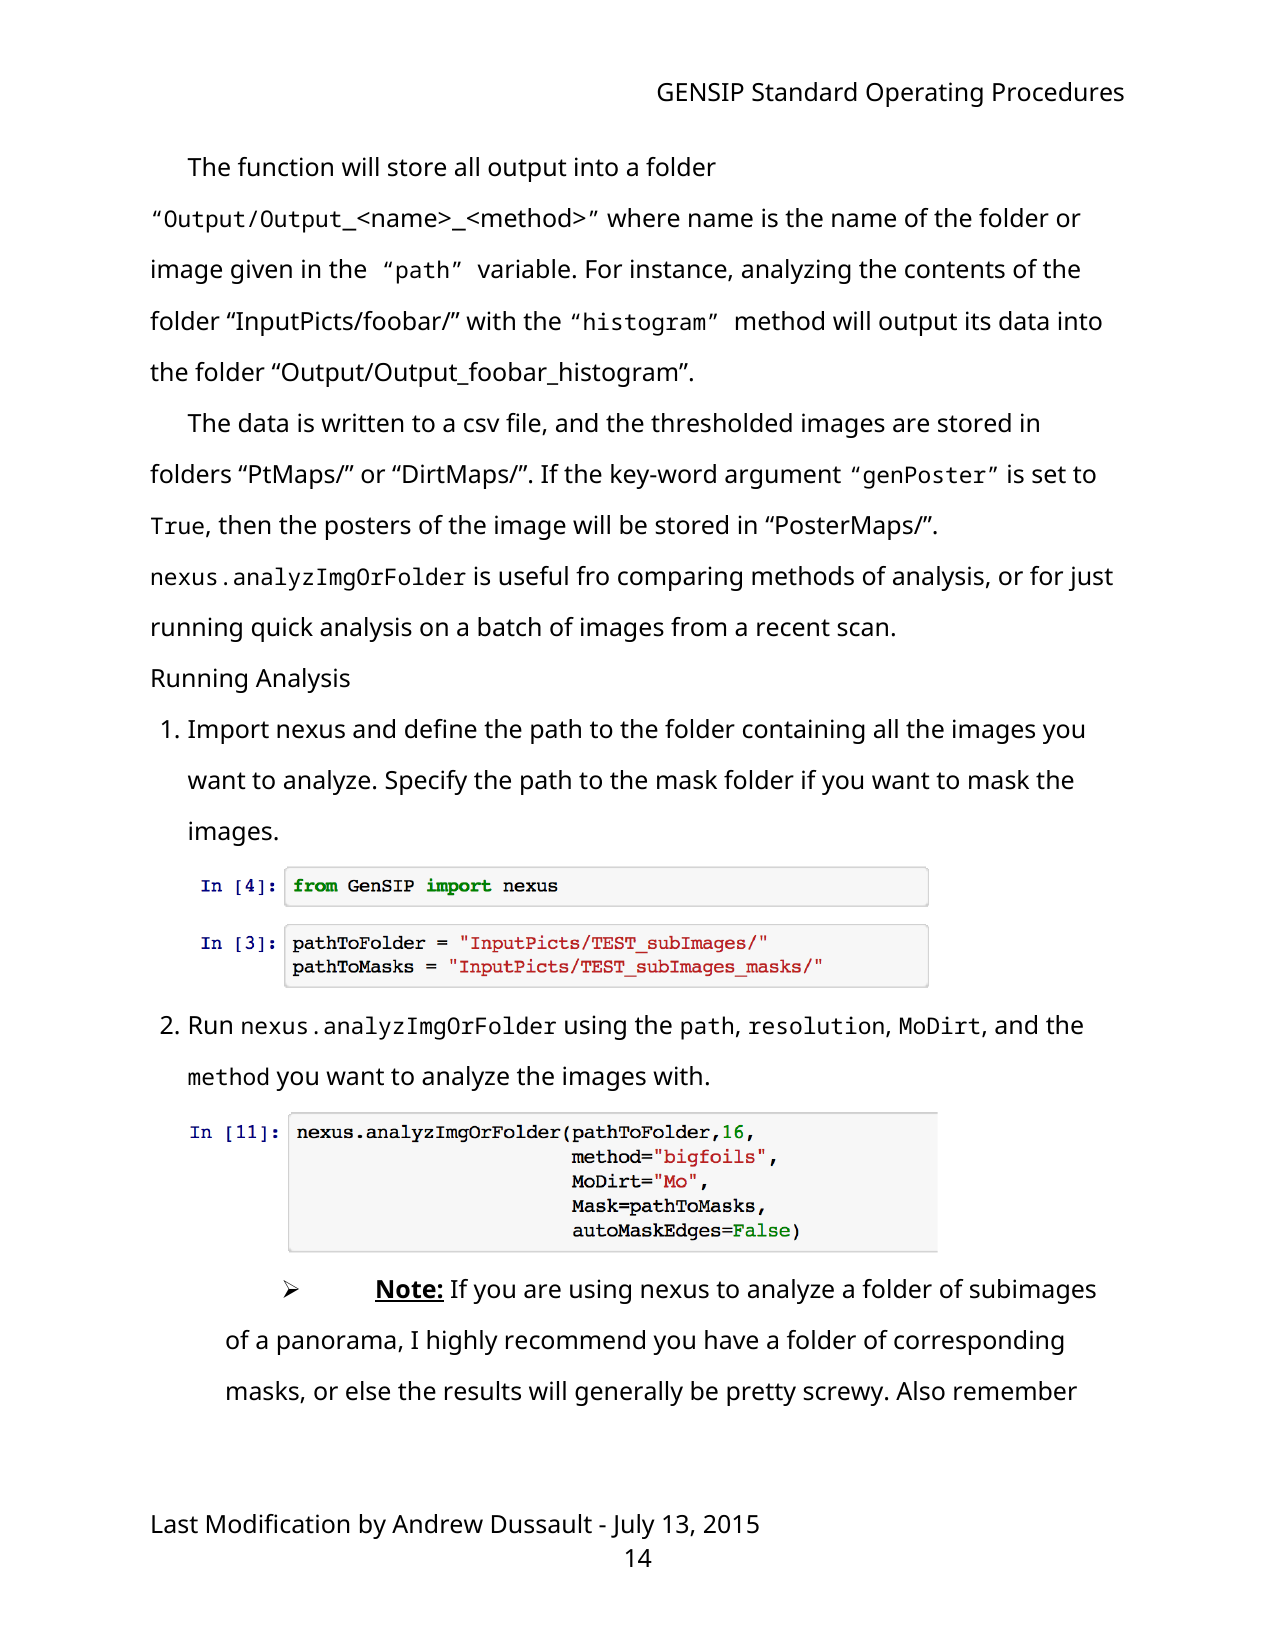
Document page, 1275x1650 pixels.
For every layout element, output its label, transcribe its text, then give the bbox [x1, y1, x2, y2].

list Import nexus and define the path to the folder containing all the images you want to analyze. Specify the path to the mask folder if you want to mask the images. [159, 711, 1125, 848]
picture [187, 864, 937, 991]
text The function will store all output into a folder “Output/Output_<name>_<method>” where name is the name of the folder or image given in the “path” variable. For instance, analyzing the contents of the folder “InputPicts/foobar/” with the “histogram” method will output its data into the folder “Output/Output_foobar_histogram”. [150, 150, 1125, 388]
text Run nexus.analyzImgOrFolder using the path, resolution, MoDirt, and the method you want to analyze the images with. [159, 1007, 1125, 1092]
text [225, 1271, 1125, 1407]
picture [187, 1109, 938, 1255]
text Running Analysis [150, 660, 1125, 694]
text The data is written to a csv file, and the thresholded images are stored in folders “PtMaps/” or “DirtMaps/”. If the key-word argument “genPoster” is set to True, then the posters of the image will be stored in “PosterMaps/”. nexus.analyzImgOrFolder is useful fro comparing methods of analysis, or for just running quick analysis on a batch of images from a recent scan. [150, 405, 1125, 643]
